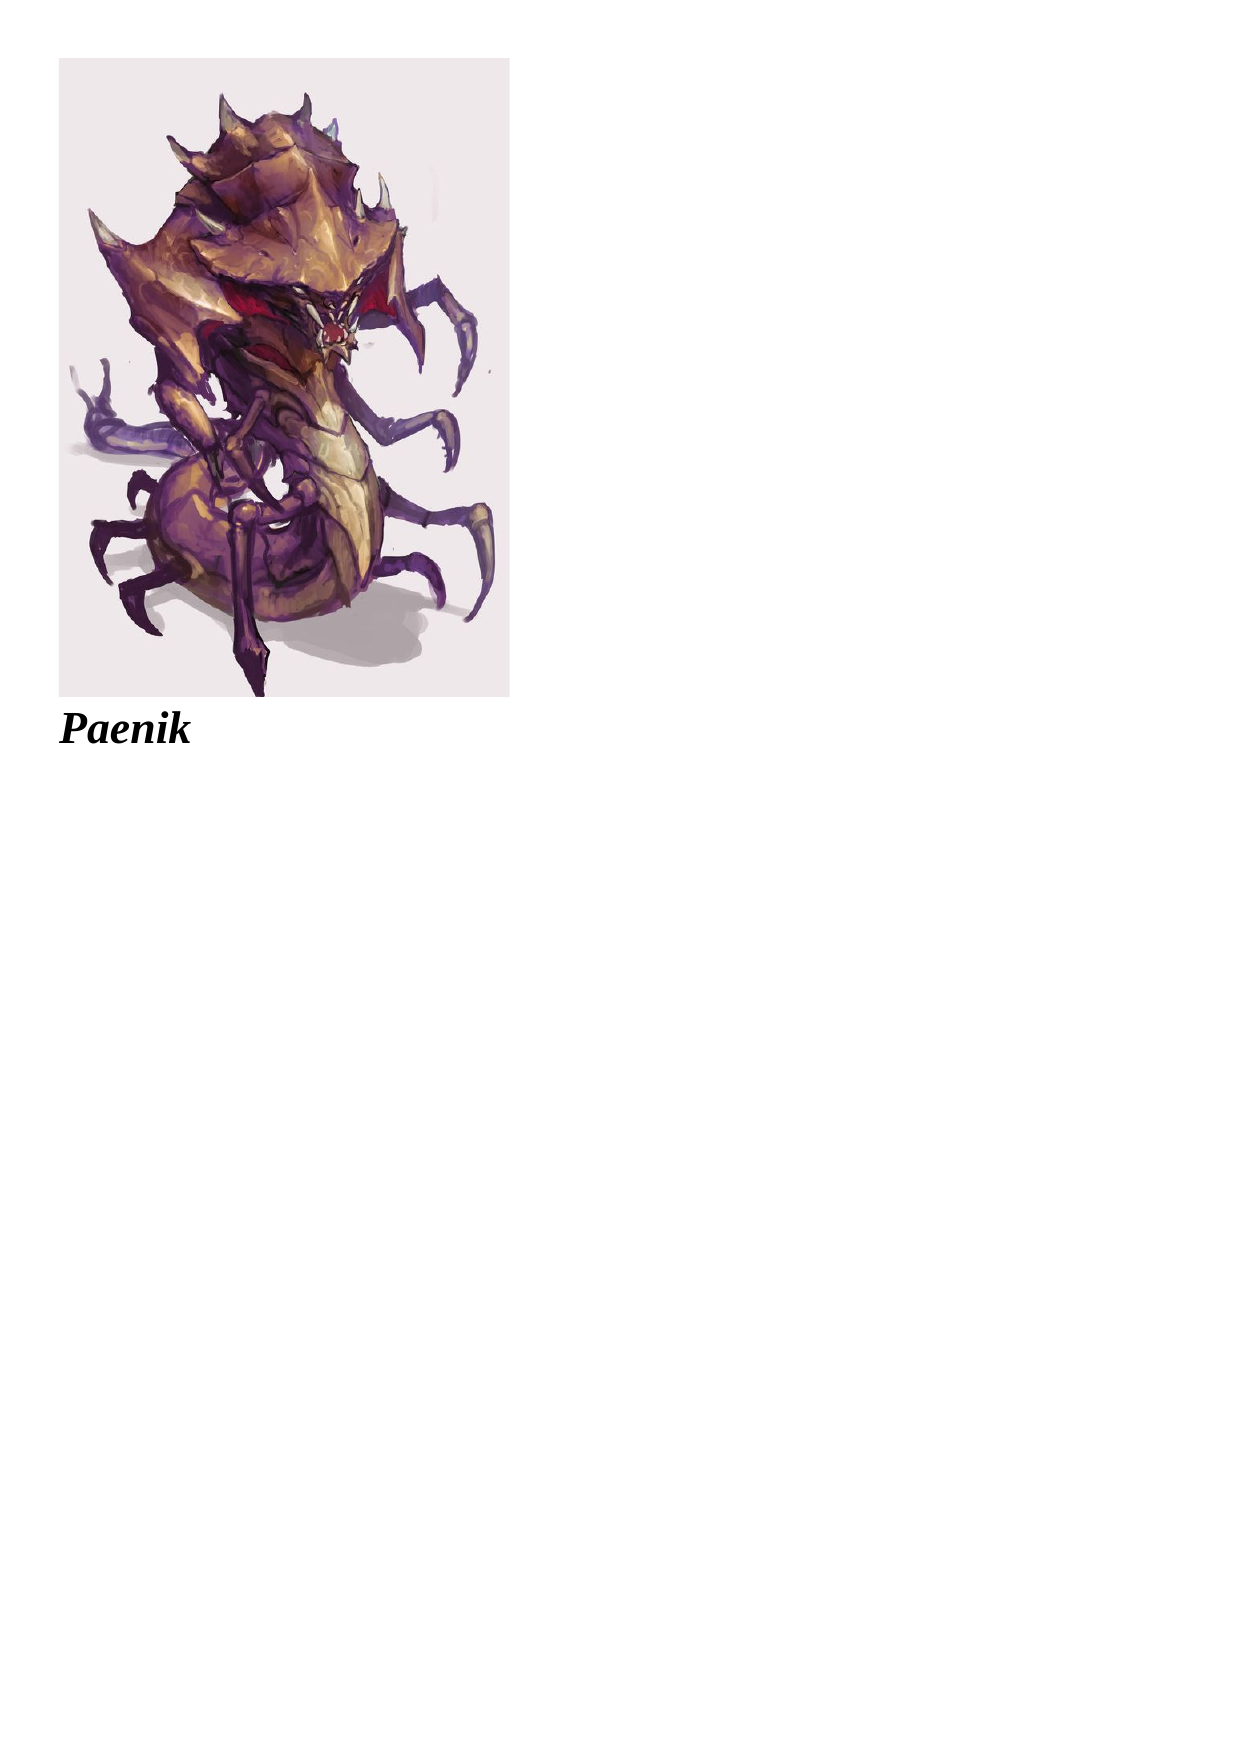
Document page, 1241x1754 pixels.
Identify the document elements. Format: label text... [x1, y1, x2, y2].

text Paenik [59, 700, 1181, 753]
picture [58, 58, 510, 697]
